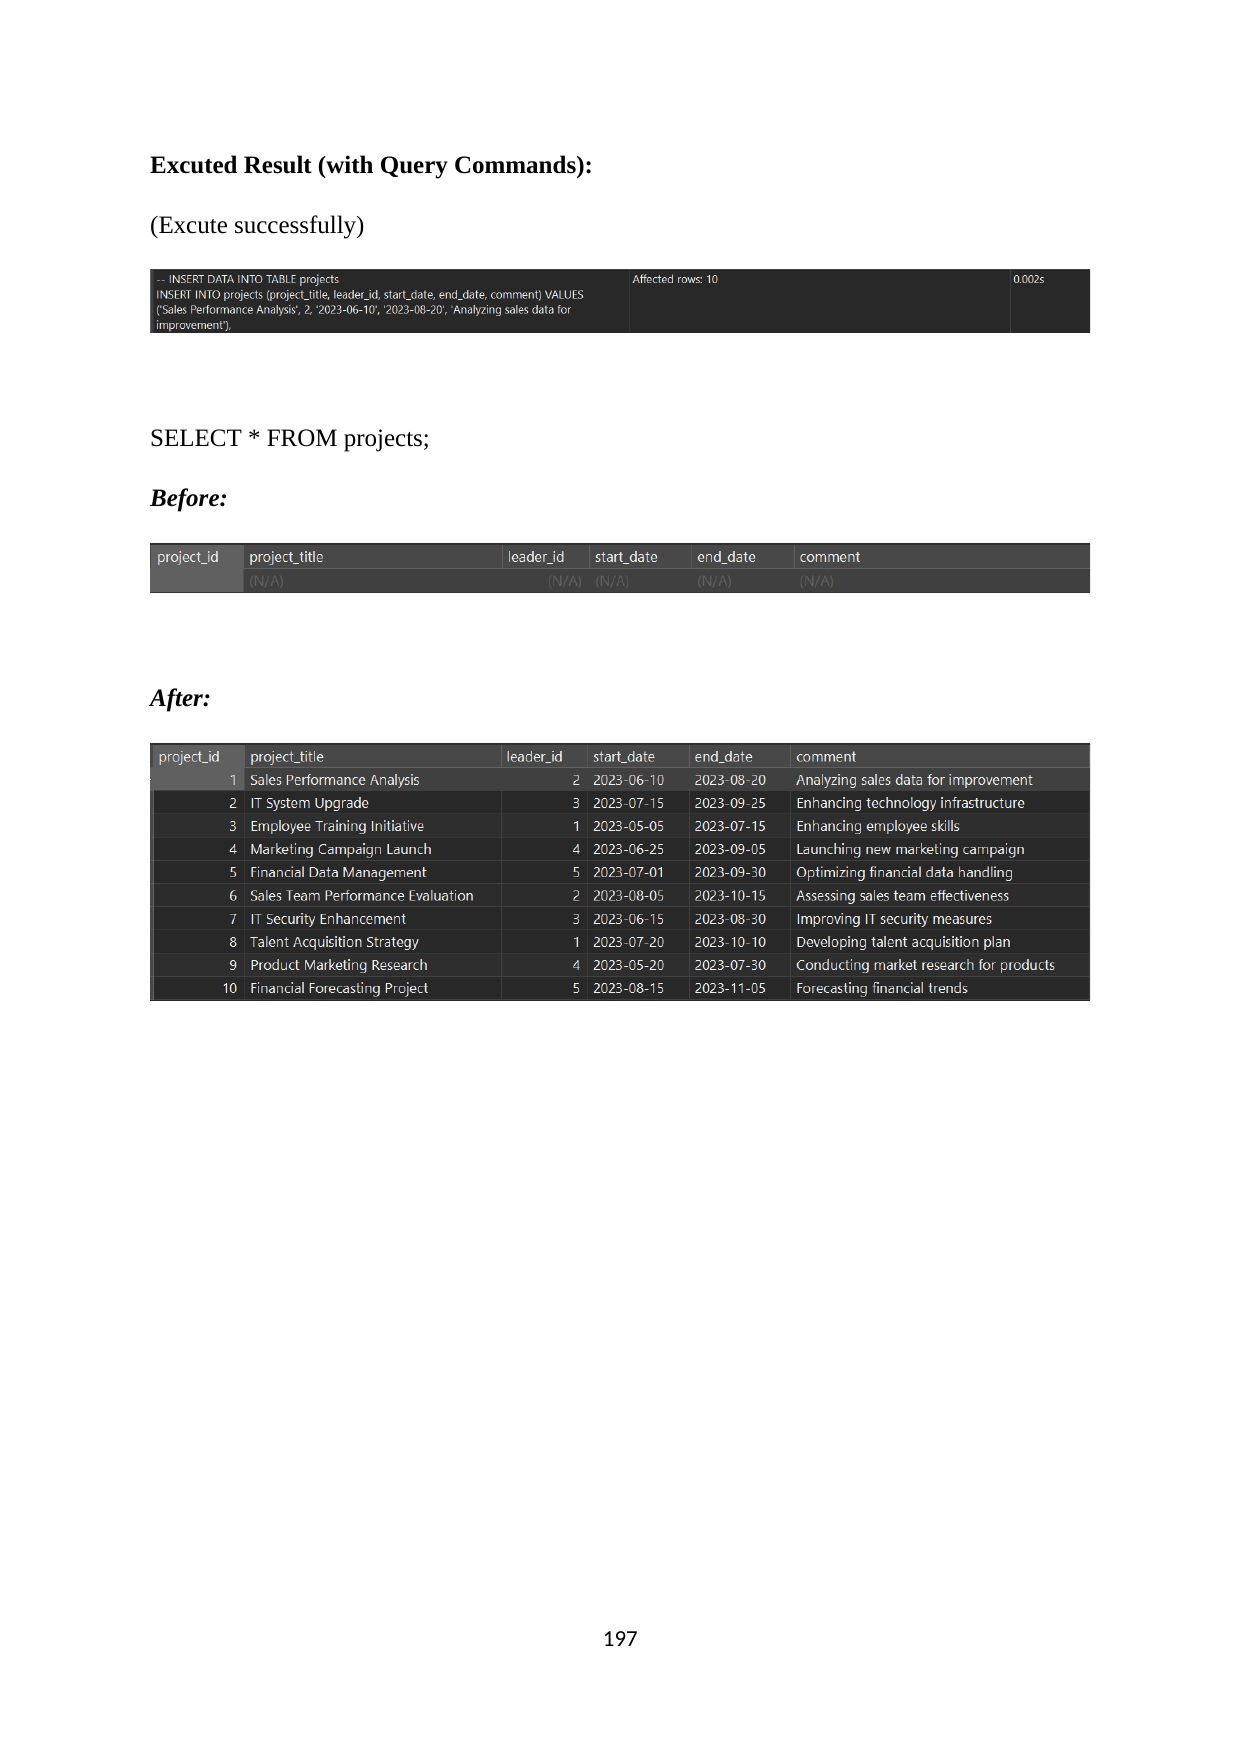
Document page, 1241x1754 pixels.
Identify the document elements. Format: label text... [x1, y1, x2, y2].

picture [150, 743, 1091, 1001]
text Excuted Result (with Query Commands): [150, 150, 1090, 179]
picture [150, 269, 1091, 333]
text (Excute successfully) [150, 210, 1090, 238]
text SELECT * FROM projects; [150, 423, 1090, 452]
text After: [150, 683, 1090, 712]
text Before: [150, 483, 1090, 512]
picture [150, 543, 1091, 593]
